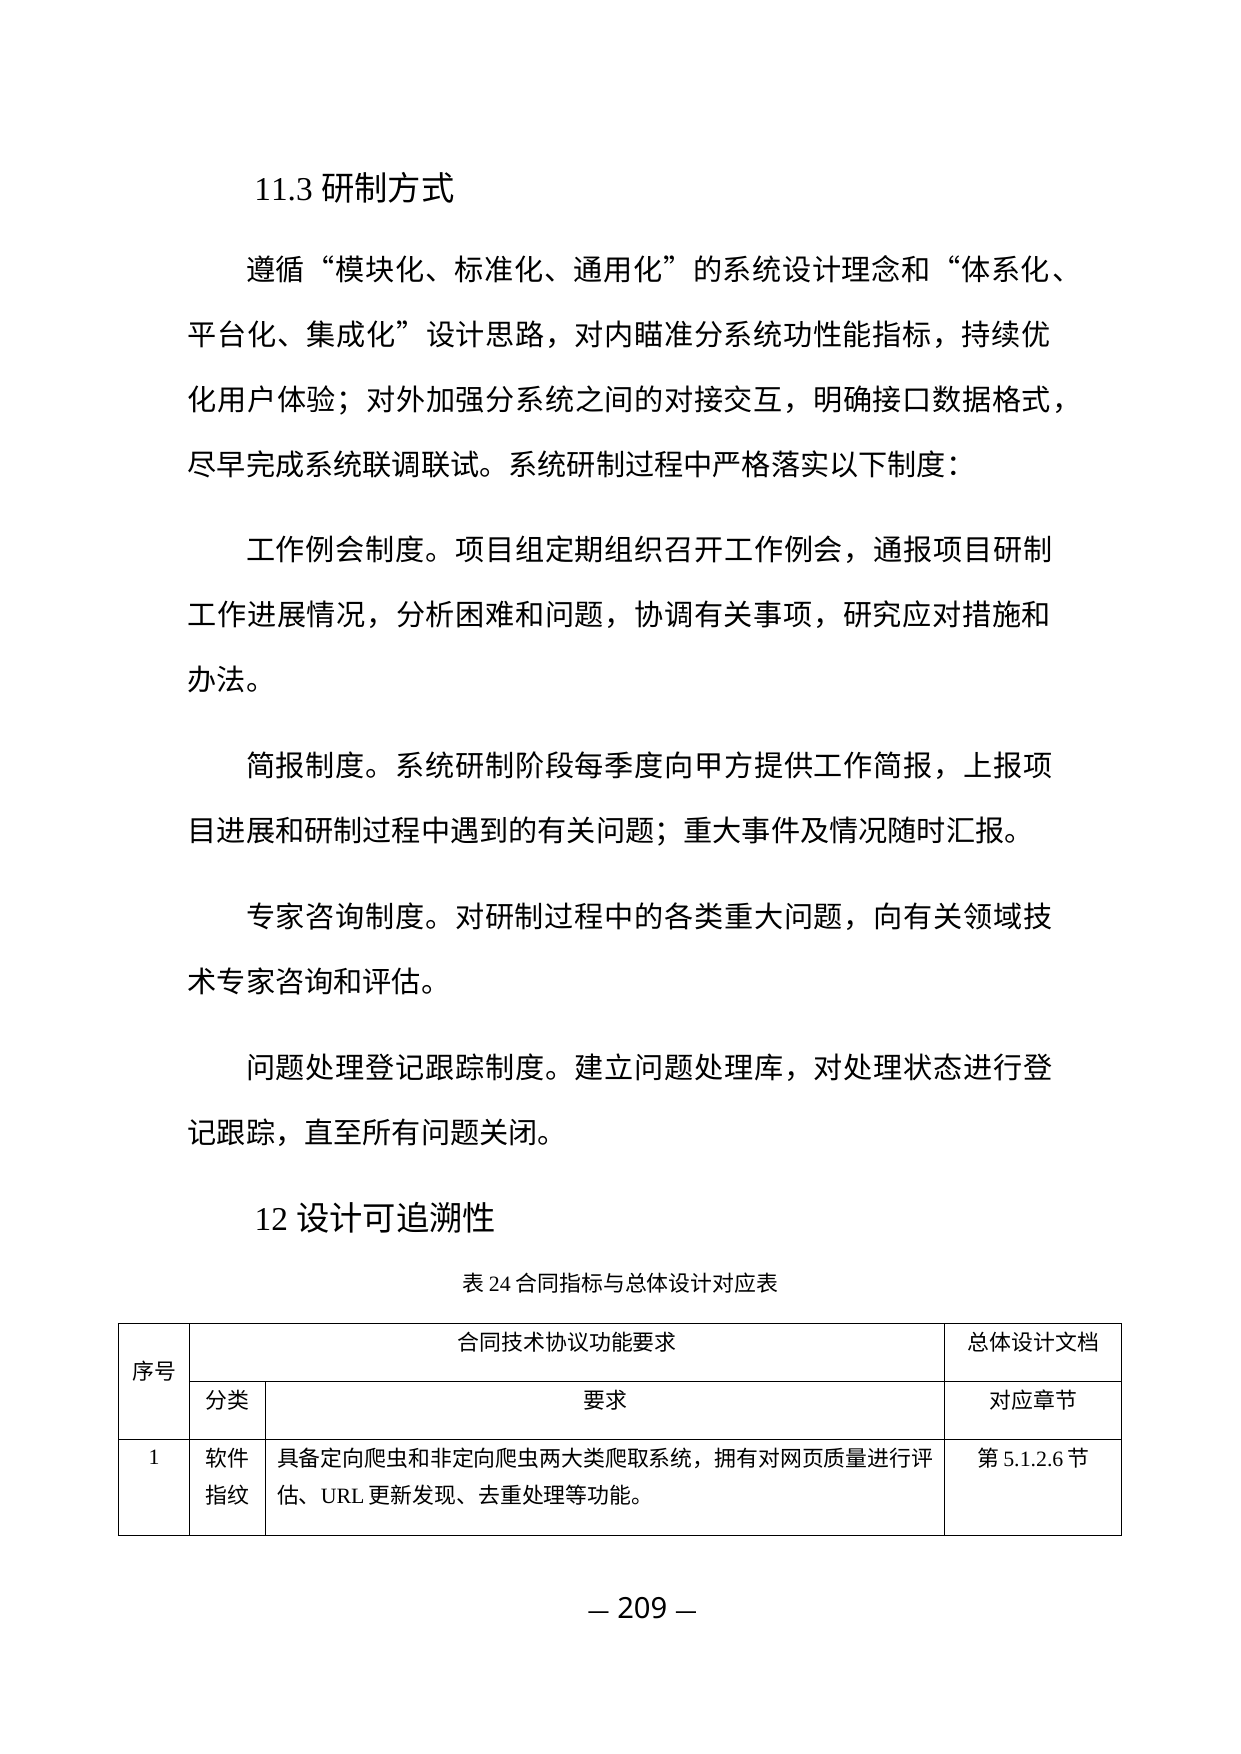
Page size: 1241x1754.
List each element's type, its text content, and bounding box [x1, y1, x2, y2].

text 简报制度。系统研制阶段每季度向甲方提供工作简报，上报项目进展和研制过程中遇到的有关问题；重大事件及情况随时汇报。 [187, 731, 1053, 861]
table_header 序号 [119, 1324, 189, 1439]
table_cell 具备定向爬虫和非定向爬虫两大类爬取系统，拥有对网页质量进行评估、URL更新发现、去重处理等功能。 [266, 1440, 944, 1535]
text 问题处理登记跟踪制度。建立问题处理库，对处理状态进行登记跟踪，直至所有问题关闭。 [187, 1033, 1053, 1163]
table_cell 软件指纹采集分系统 [190, 1440, 265, 1535]
list 研制方式 [254, 153, 1053, 218]
table_header 合同技术协议功能要求 [190, 1324, 944, 1381]
text 专家咨询制度。对研制过程中的各类重大问题，向有关领域技术专家咨询和评估。 [187, 882, 1053, 1012]
text 表24 合同指标与总体设计对应表 [187, 1265, 1053, 1298]
table_cell [119, 1440, 189, 1535]
table_cell 分类 [190, 1382, 265, 1439]
text 遵循“模块化、标准化、通用化”的系统设计理念和“体系化、平台化、集成化”设计思路，对内瞄准分系统功性能指标，持续优化用户体验；对外加强分系统之间的对接交互，明确接口数据格式，尽早完成系统联调联试。系统研制过程中严格落实以下制度： [187, 235, 1053, 495]
list 设计可追溯性 [254, 1184, 1053, 1249]
table_cell 第5.1.2.6节 [945, 1440, 1121, 1535]
table_header 总体设计文档 [945, 1324, 1121, 1381]
text 工作例会制度。项目组定期组织召开工作例会，通报项目研制工作进展情况，分析困难和问题，协调有关事项，研究应对措施和办法。 [187, 516, 1053, 711]
table_cell 对应章节 [945, 1382, 1121, 1439]
table_cell 要求 [266, 1382, 944, 1439]
